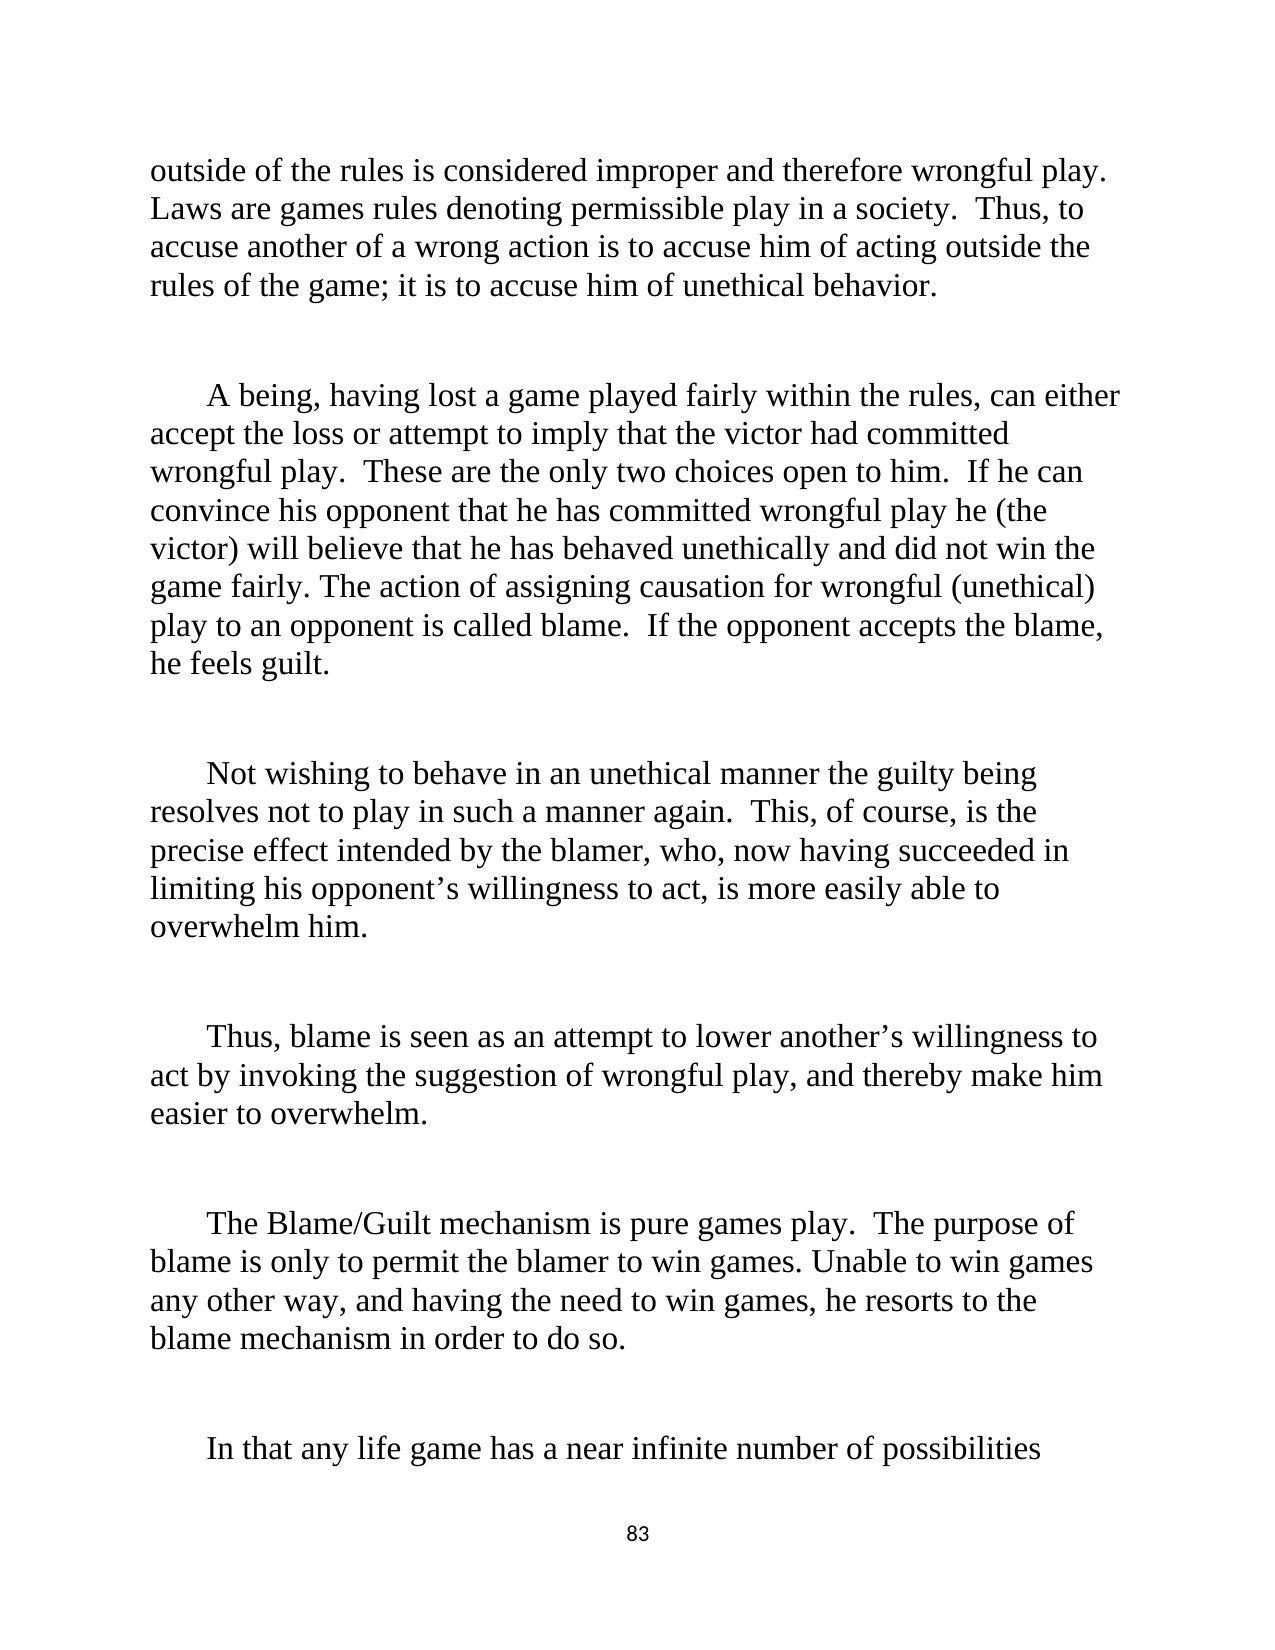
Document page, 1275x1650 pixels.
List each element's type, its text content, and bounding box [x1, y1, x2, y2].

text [150, 150, 1125, 303]
text The Blame/Guilt mechanism is pure games play. The purpose of blame is only to permit the blamer to win games. Unable to win games any other way, and having the need to win games, he resorts to the blame mechanism in order to do so. [150, 1203, 1125, 1357]
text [150, 1428, 1125, 1467]
text Not wishing to behave in an unethical manner the guilty being resolves not to play in such a manner again. This, of course, is the precise effect intended by the blamer, who, now having succeeded in limiting his opponent’s willingness to act, is more easily able to overwhelm him. [150, 753, 1125, 945]
text A being, having lost a game played fairly within the rules, can either accept the loss or attempt to imply that the victor had committed wrongful play. These are the only two choices open to him. If he can convince his opponent that he has committed wrongful play he (the victor) will believe that he has behaved unethically and did not win the game fairly. The action of assigning causation for wrongful (unethical) play to an opponent is called blame. If the opponent accepts the blame, he feels guilt. [150, 375, 1125, 682]
text Thus, blame is seen as an attempt to lower another’s willingness to act by invoking the suggestion of wrongful play, and thereby make him easier to overwhelm. [150, 1017, 1125, 1132]
